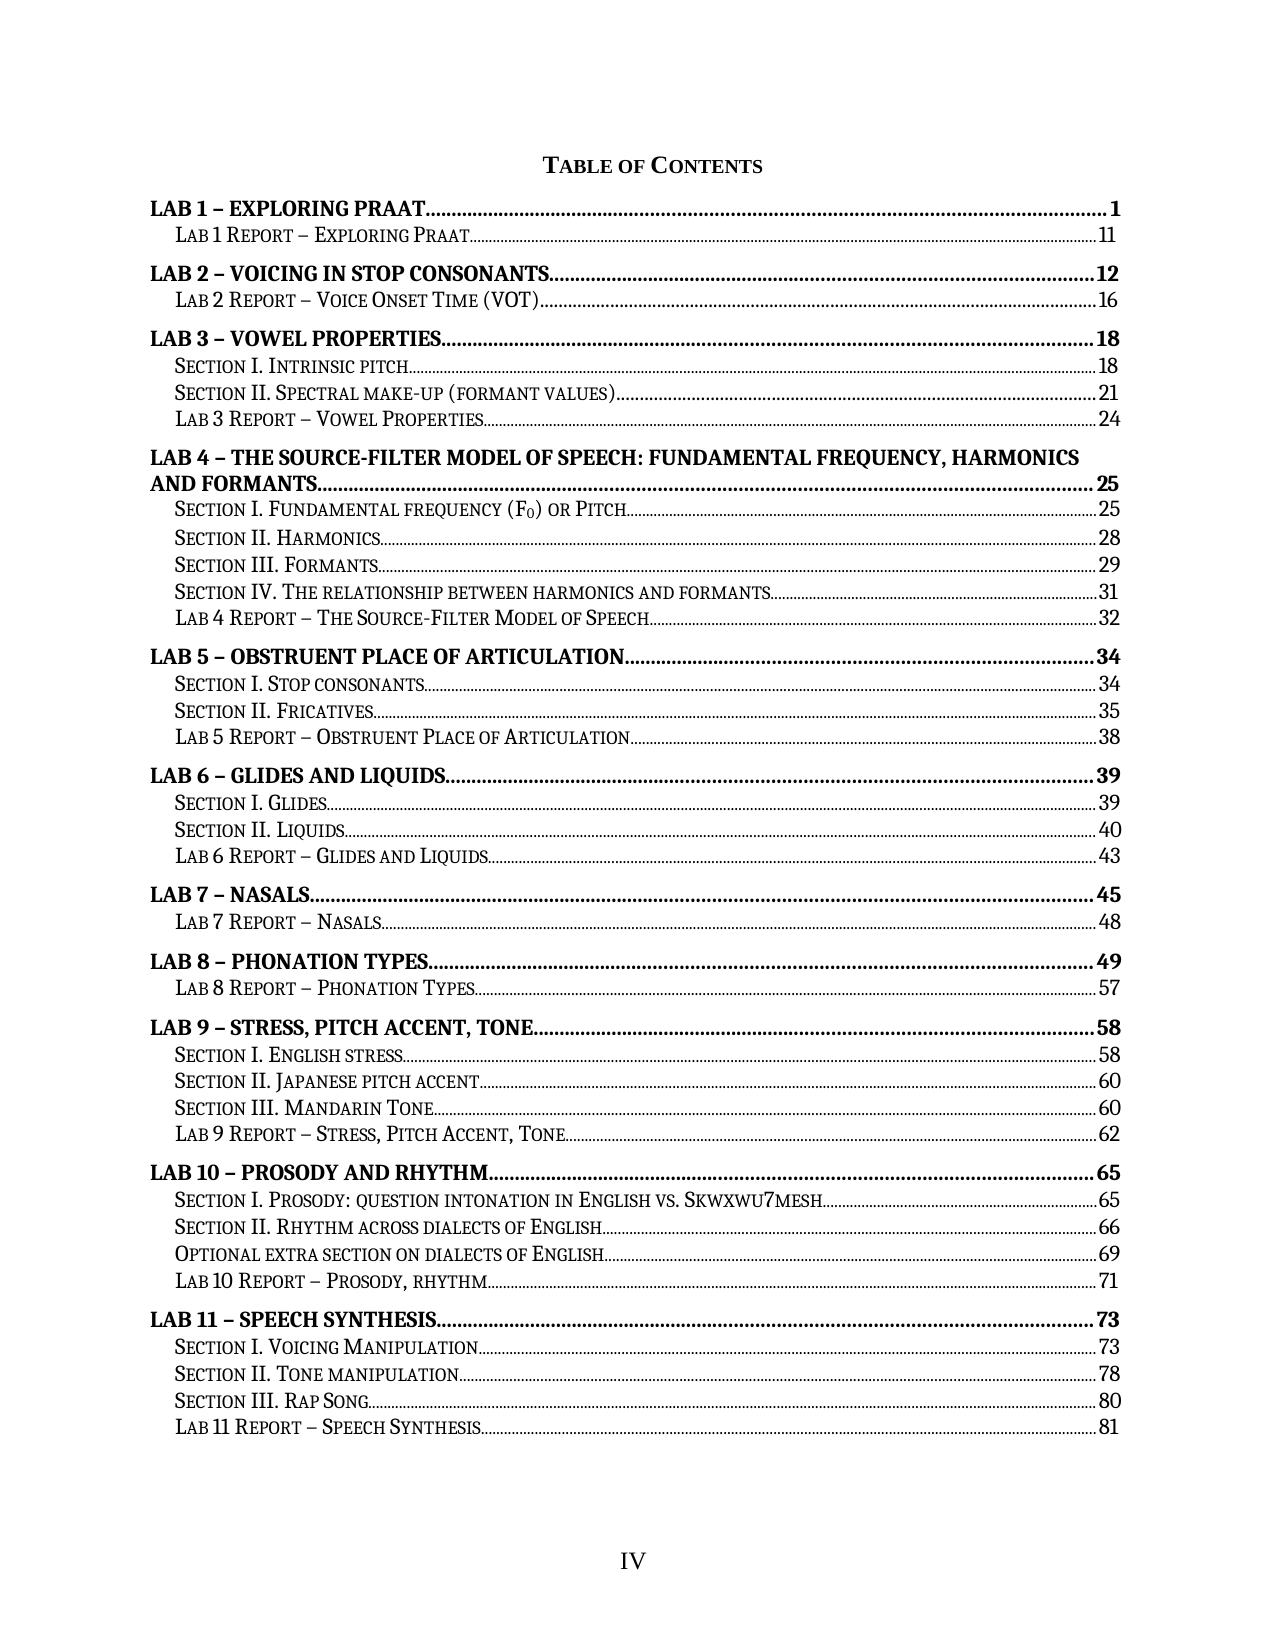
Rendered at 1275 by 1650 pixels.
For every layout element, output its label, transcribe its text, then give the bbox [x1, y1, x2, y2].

text LAB 10 REPORT – PROSODY, RHYTHM 71 [175, 1267, 1156, 1294]
text SECTION III. RAP SONG 80 [175, 1387, 1156, 1413]
text SECTION II. HARMONICS 28 [175, 524, 1156, 551]
text LAB 11 – SPEECH SYNTHESIS 73 [150, 1306, 1156, 1333]
text SECTION I. FUNDAMENTAL FREQUENCY (F0) OR PITCH 25 [175, 497, 1156, 524]
text SECTION III. FORMANTS 29 [175, 551, 1156, 578]
text LAB 6 REPORT – GLIDES AND LIQUIDS 43 [175, 843, 1156, 869]
text LAB 5 REPORT – OBSTRUENT PLACE OF ARTICULATION 38 [175, 724, 1156, 750]
text TABLE OF CONTENTS [298, 150, 1007, 179]
text LAB 9 – STRESS, PITCH ACCENT, TONE 58 [150, 1014, 1156, 1041]
text LAB 6 – GLIDES AND LIQUIDS 39 [150, 763, 1156, 789]
text LAB 1 – EXPLORING PRAAT 1 [150, 195, 1156, 222]
text SECTION I. VOICING MANIPULATION 73 [175, 1333, 1156, 1360]
text SECTION II. LIQUIDS 40 [175, 816, 1156, 843]
text SECTION II. SPECTRAL MAKE-UP (FORMANT VALUES) 21 [175, 379, 1156, 406]
text LAB 7 REPORT – NASALS 48 [175, 908, 1156, 935]
text LAB 10 – PROSODY AND RHYTHM 65 [150, 1160, 1156, 1186]
text LAB 8 – PHONATION TYPES 49 [150, 948, 1156, 974]
text SECTION II. TONE MANIPULATION 78 [175, 1360, 1156, 1387]
text SECTION I. GLIDES 39 [175, 789, 1156, 816]
text SECTION II. FRICATIVES 35 [175, 697, 1156, 724]
text LAB 9 REPORT – STRESS, PITCH ACCENT, TONE 62 [175, 1121, 1156, 1147]
text SECTION IV. THE RELATIONSHIP BETWEEN HARMONICS AND FORMANTS 31 [175, 578, 1156, 605]
text LAB 8 REPORT – PHONATION TYPES 57 [175, 974, 1156, 1001]
text SECTION I. STOP CONSONANTS 34 [175, 670, 1156, 697]
text LAB 1 REPORT – EXPLORING PRAAT 11 [175, 222, 1156, 248]
text LAB 4 REPORT – THE SOURCE-FILTER MODEL OF SPEECH 32 [175, 605, 1156, 631]
text LAB 3 – VOWEL PROPERTIES 18 [150, 326, 1156, 352]
text OPTIONAL EXTRA SECTION ON DIALECTS OF ENGLISH 69 [175, 1240, 1156, 1267]
text LAB 5 – OBSTRUENT PLACE OF ARTICULATION 34 [150, 644, 1156, 670]
text SECTION I. INTRINSIC PITCH 18 [175, 352, 1156, 379]
text SECTION II. RHYTHM ACROSS DIALECTS OF ENGLISH 66 [175, 1213, 1156, 1240]
text LAB 2 REPORT – VOICE ONSET TIME (VOT) 16 [175, 287, 1156, 313]
text LAB 7 – NASALS 45 [150, 881, 1156, 908]
text SECTION I. PROSODY: QUESTION INTONATION IN ENGLISH VS. SKWXWU7MESH 65 [175, 1186, 1156, 1213]
text SECTION II. JAPANESE PITCH ACCENT 60 [175, 1067, 1156, 1094]
text LAB 4 – THE SOURCE-FILTER MODEL OF SPEECH: FUNDAMENTAL FREQUENCY, HARMONICS AND FORMANTS 25 [150, 445, 1124, 497]
text LAB 3 REPORT – VOWEL PROPERTIES 24 [175, 406, 1156, 432]
text LAB 2 – VOICING IN STOP CONSONANTS 12 [150, 261, 1156, 287]
text SECTION III. MANDARIN TONE 60 [175, 1094, 1156, 1121]
text LAB 11 REPORT – SPEECH SYNTHESIS 81 [175, 1413, 1156, 1440]
text SECTION I. ENGLISH STRESS 58 [175, 1041, 1156, 1067]
